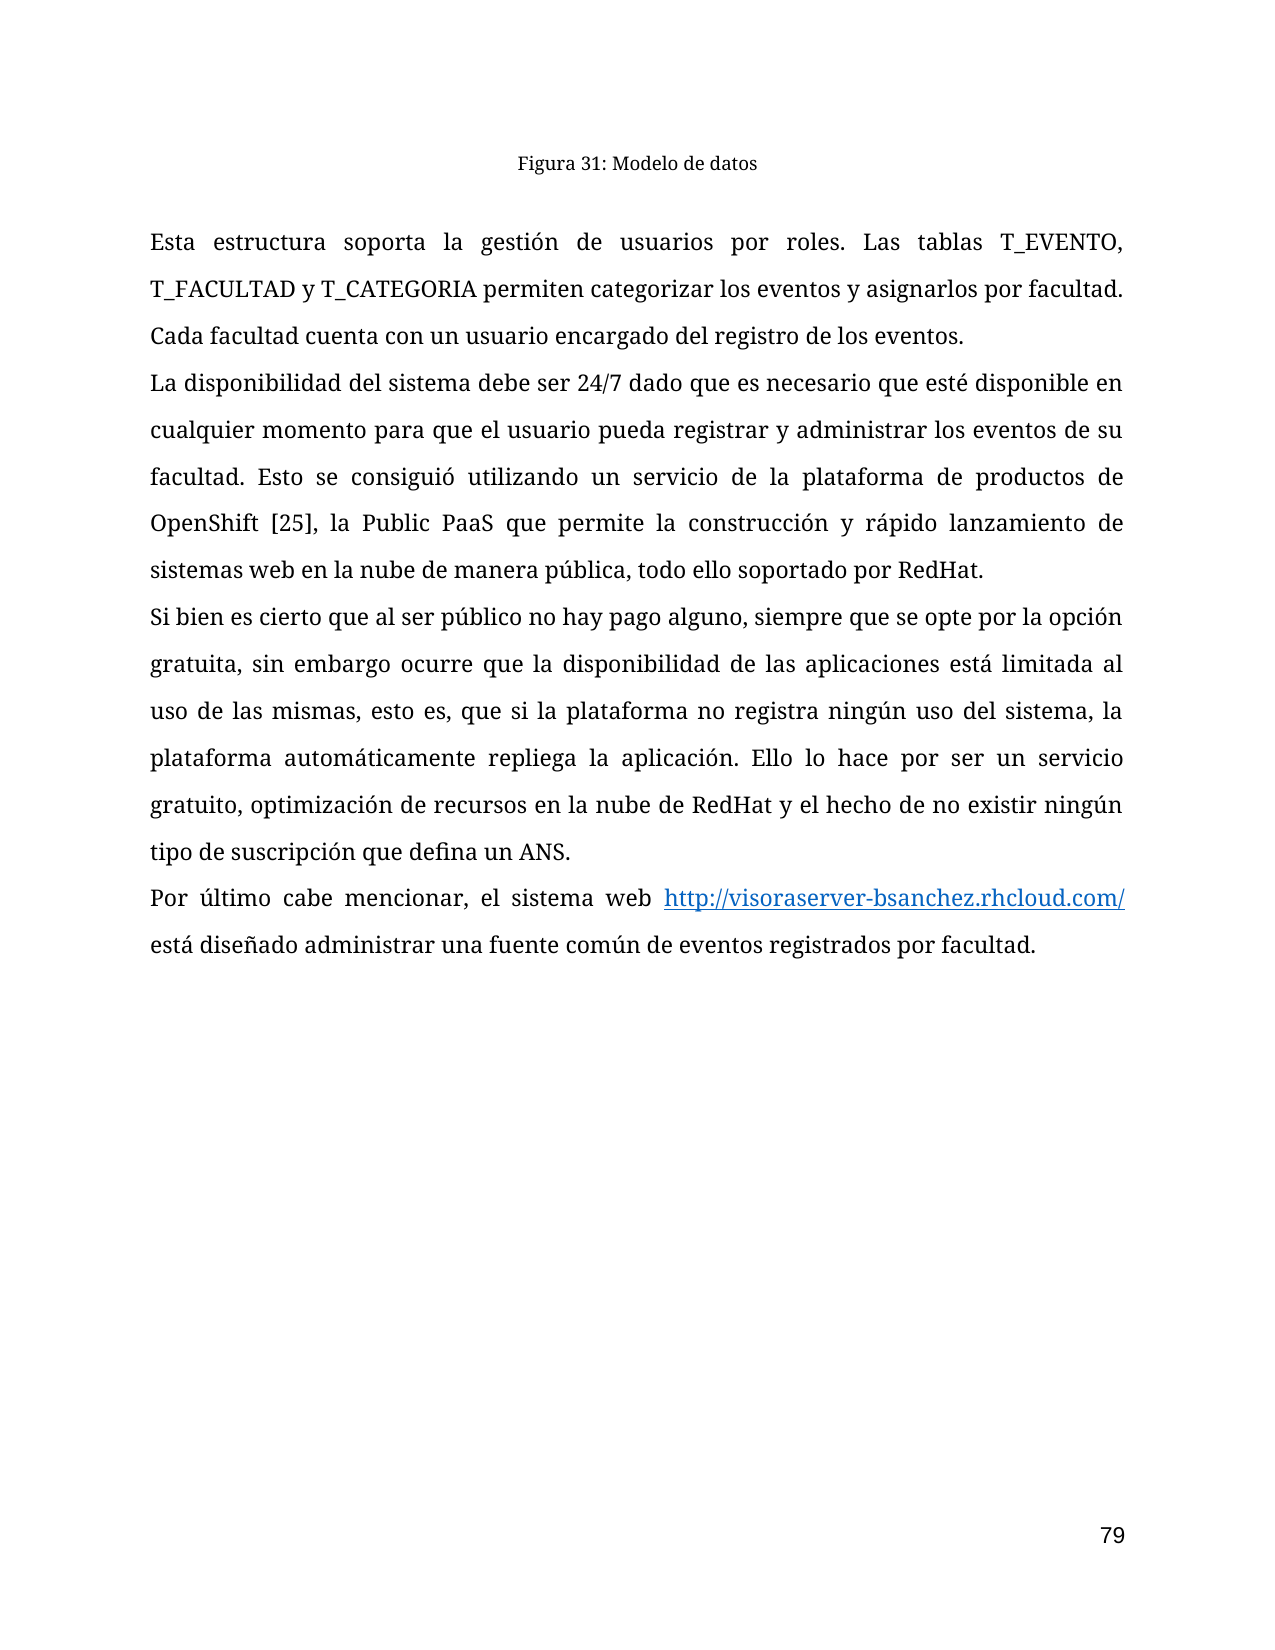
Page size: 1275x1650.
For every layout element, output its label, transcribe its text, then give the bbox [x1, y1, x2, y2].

text Por último cabe mencionar, el sistema web http://visoraserver-bsanchez.rhcloud.com/ está diseñado administrar una fuente común de eventos registrados por facultad. [150, 882, 1125, 961]
text Figura 31: Modelo de datos [150, 150, 1125, 176]
text La disponibilidad del sistema debe ser 24/7 dado que es necesario que esté disponible en cualquier momento para que el usuario pueda registrar y administrar los eventos de su facultad. Esto se consiguió utilizando un servicio de la plataforma de productos de OpenShift [25], la Public PaaS que permite la construcción y rápido lanzamiento de sistemas web en la nube de manera pública, todo ello soportado por RedHat. [150, 367, 1125, 586]
text Si bien es cierto que al ser público no hay pago alguno, siempre que se opte por la opción gratuita, sin embargo ocurre que la disponibilidad de las aplicaciones está limitada al uso de las mismas, esto es, que si la plataforma no registra ningún uso del sistema, la plataforma automáticamente repliega la aplicación. Ello lo hace por ser un servicio gratuito, optimización de recursos en la nube de RedHat y el hecho de no existir ningún tipo de suscripción que defina un ANS. [150, 601, 1125, 867]
text Esta estructura soporta la gestión de usuarios por roles. Las tablas T_EVENTO, T_FACULTAD y T_CATEGORIA permiten categorizar los eventos y asignarlos por facultad. Cada facultad cuenta con un usuario encargado del registro de los eventos. [150, 226, 1125, 351]
